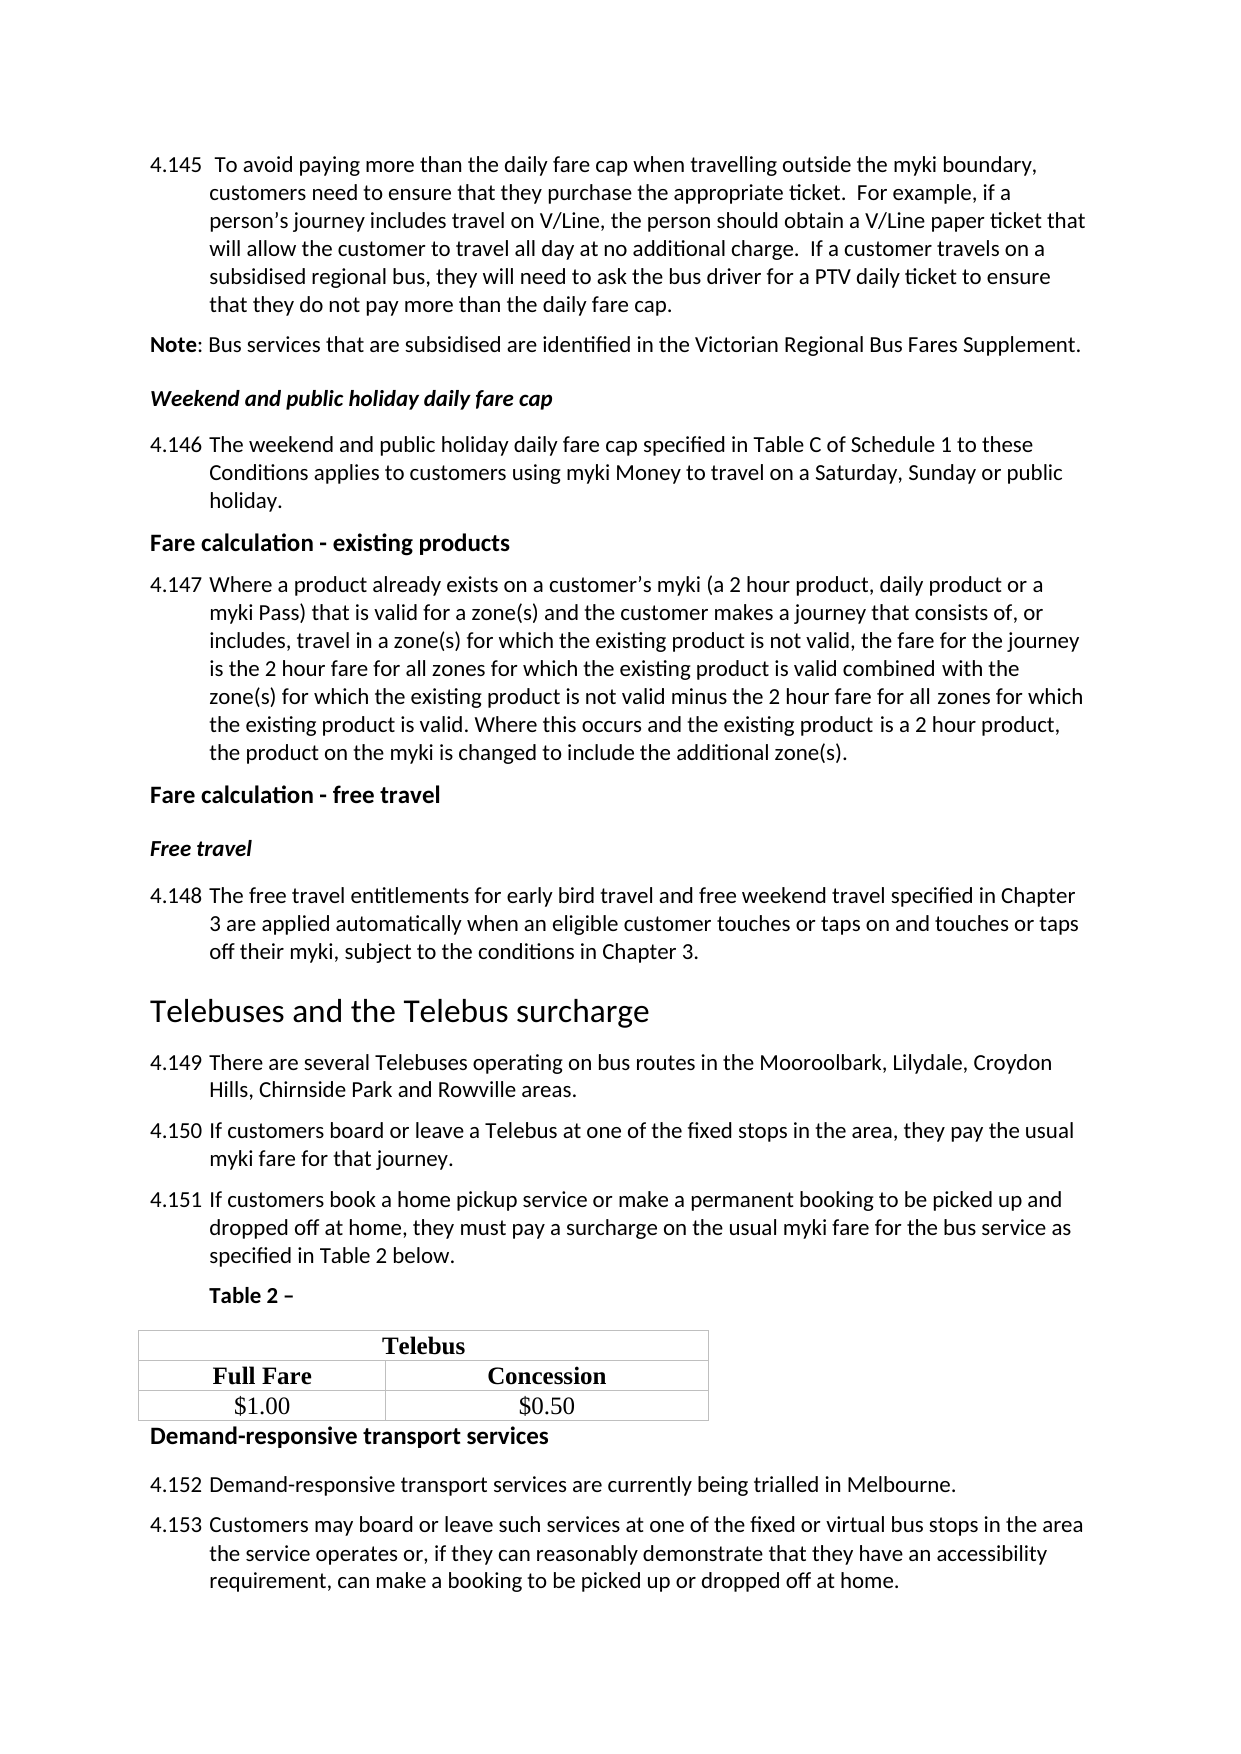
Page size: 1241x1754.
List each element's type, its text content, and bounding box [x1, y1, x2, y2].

subtitle Weekend and public holiday daily fare cap [150, 384, 1090, 412]
table_cell $0.50 [386, 1391, 708, 1419]
text Demand-responsive transport services [150, 1421, 1090, 1451]
list Demand-responsive transport services are currently being trialled in Melbourne. [150, 1470, 1090, 1498]
subtitle Fare calculation - free travel [150, 779, 1090, 809]
list If customers board or leave a Telebus at one of the fixed stops in the area, they pay the usual myki fare for that journey. [150, 1116, 1090, 1172]
list If customers book a home pickup service or make a permanent booking to be picked up and dropped off at home, they must pay a surcharge on the usual myki fare for the bus service as specified in Table 2 below. [150, 1185, 1090, 1269]
table_header Telebus [139, 1331, 708, 1360]
subtitle Telebuses and the Telebus surcharge [150, 990, 1090, 1031]
list Where a product already exists on a customer’s myki (a 2 hour product, daily product or a myki Pass) that is valid for a zone(s) and the customer makes a journey that consists of, or includes, travel in a zone(s) for which the existing product is not valid, the fare for the journey is the 2 hour fare for all zones for which the existing product is valid combined with the zone(s) for which the existing product is not valid minus the 2 hour fare for all zones for which the existing product is valid. Where this occurs and the existing product is a 2 hour product, the product on the myki is changed to include the additional zone(s). [150, 570, 1090, 766]
list The free travel entitlements for early bird travel and free weekend travel specified in Chapter 3 are applied automatically when an eligible customer touches or taps on and touches or taps off their myki, subject to the conditions in Chapter 3. [150, 881, 1090, 965]
table_cell Full Fare [139, 1361, 385, 1390]
list To avoid paying more than the daily fare cap when travelling outside the myki boundary, customers need to ensure that they purchase the appropriate ticket. For example, if a person’s journey includes travel on V/Line, the person should obtain a V/Line paper ticket that will allow the customer to travel all day at no additional charge. If a customer travels on a subsidised regional bus, they will need to ask the bus driver for a PTV daily ticket to ensure that they do not pay more than the daily fare cap. [150, 150, 1090, 318]
list There are several Telebuses operating on bus routes in the Mooroolbark, Lilydale, Croydon Hills, Chirnside Park and Rowville areas. [150, 1048, 1090, 1104]
table_cell $1.00 [139, 1391, 385, 1419]
subtitle Free travel [150, 834, 1090, 862]
subtitle Fare calculation - existing products [150, 527, 1090, 558]
list The weekend and public holiday daily fare cap specified in Table C of Schedule 1 to these Conditions applies to customers using myki Money to travel on a Saturday, Sunday or public holiday. [150, 431, 1090, 514]
list Note: Bus services that are subsidised are identified in the Victorian Regional Bus Fares Supplement. [150, 331, 1090, 359]
table_cell Concession [386, 1361, 708, 1390]
list Customers may board or leave such services at one of the fixed or virtual bus stops in the area the service operates or, if they can reasonably demonstrate that they have an accessibility requirement, can make a booking to be picked up or dropped off at home. [150, 1511, 1090, 1595]
